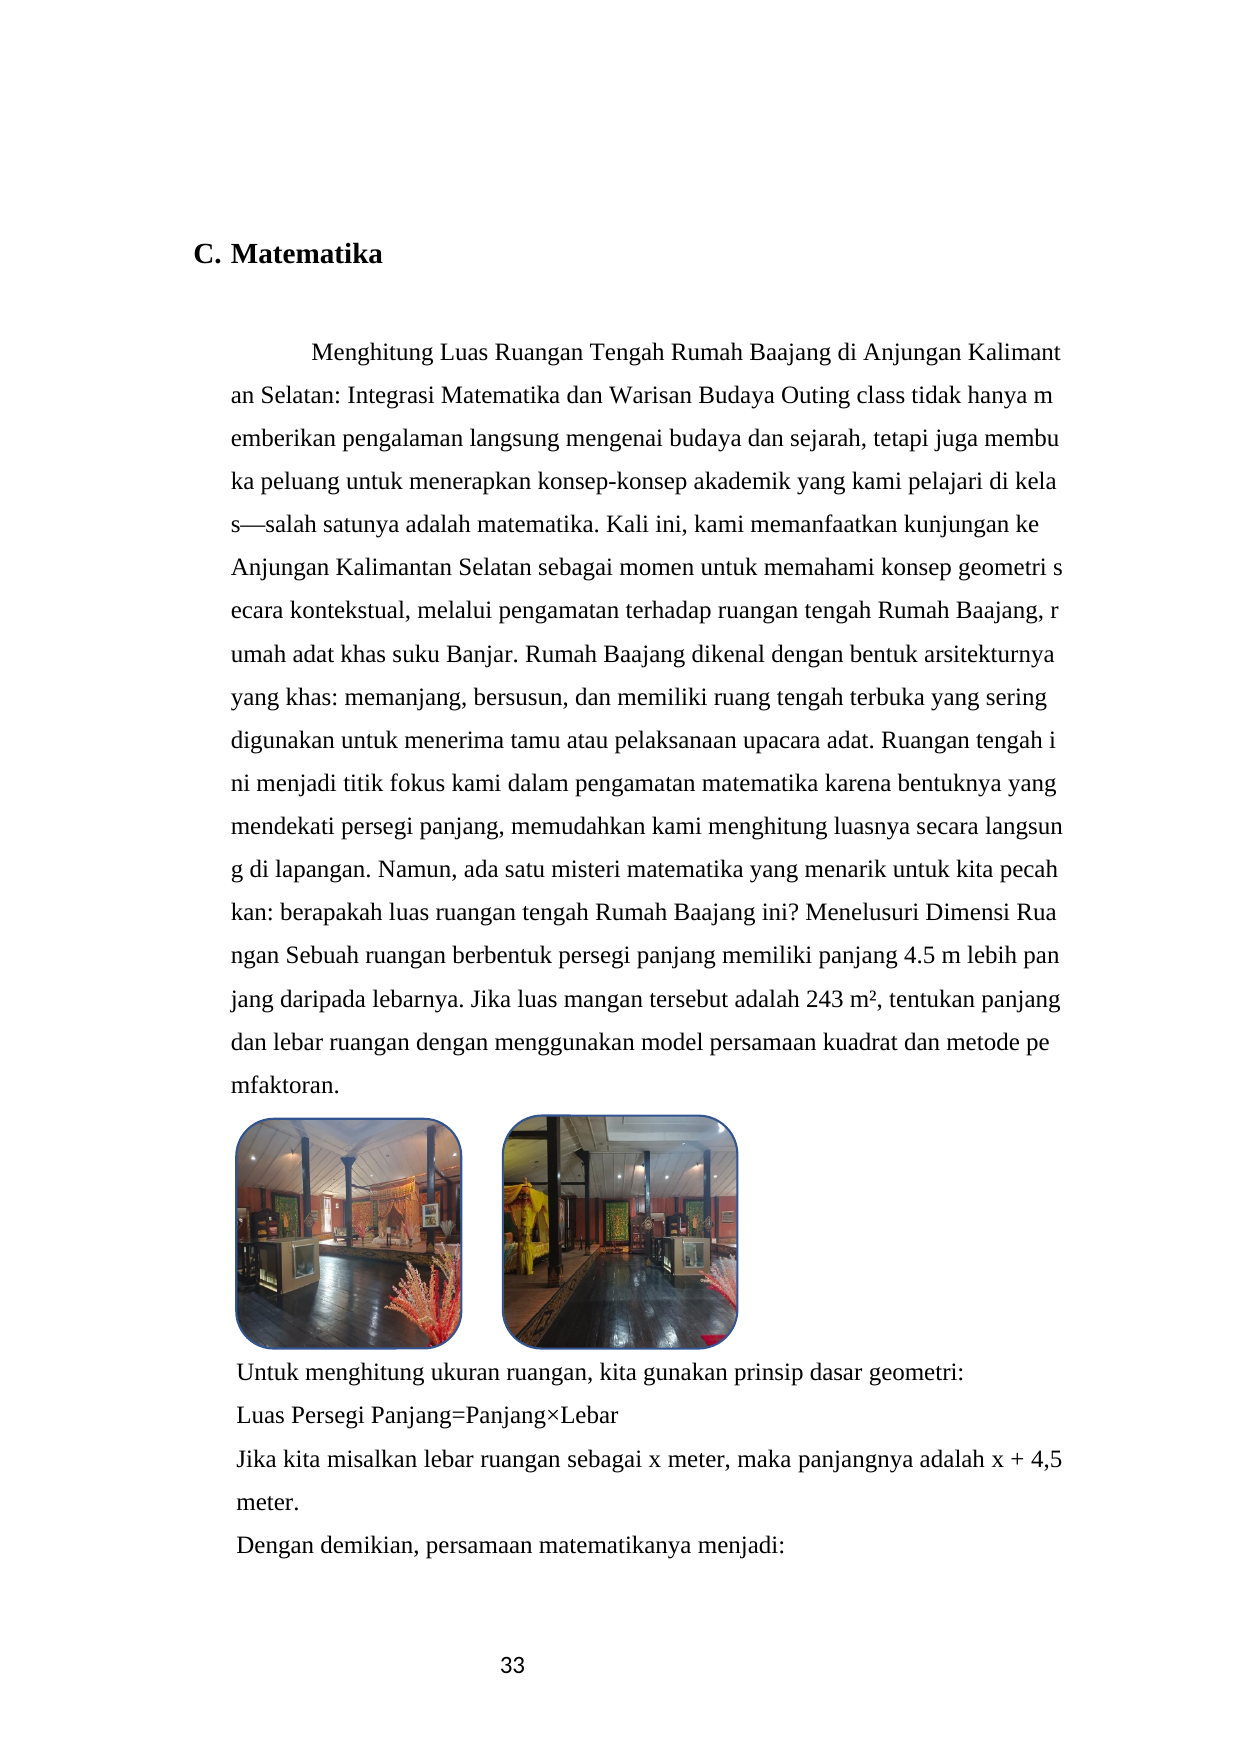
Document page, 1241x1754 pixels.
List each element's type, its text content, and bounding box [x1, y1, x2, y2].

text Dengan demikian, persamaan matematikanya menjadi: [236, 1530, 1063, 1559]
picture [504, 1117, 736, 1347]
list Matematika [193, 236, 1063, 270]
text Jika kita misalkan lebar ruangan sebagai x meter, maka panjangnya adalah x + 4,5 meter. [236, 1444, 1063, 1516]
text Untuk menghitung ukuran ruangan, kita gunakan prinsip dasar geometri: [236, 1357, 1063, 1386]
picture [238, 1120, 460, 1347]
text Luas Persegi Panjang=Panjang×Lebar [236, 1401, 1063, 1429]
list Menghitung Luas Ruangan Tengah Rumah Baajang di Anjungan Kalimantan Selatan: Integrasi Matematika dan Warisan Budaya Outing class tidak hanya memberikan pengalaman langsung mengenai budaya dan sejarah, tetapi juga membuka peluang untuk menerapkan konsep-konsep akademik yang kami pelajari di kelas—salah satunya adalah matematika. Kali ini, kami memanfaatkan kunjungan ke Anjungan Kalimantan Selatan sebagai momen untuk memahami konsep geometri secara kontekstual, melalui pengamatan terhadap ruangan tengah Rumah Baajang, rumah adat khas suku Banjar. Rumah Baajang dikenal dengan bentuk arsitekturnya yang khas: memanjang, bersusun, dan memiliki ruang tengah terbuka yang sering digunakan untuk menerima tamu atau pelaksanaan upacara adat. Ruangan tengah ini menjadi titik fokus kami dalam pengamatan matematika karena bentuknya yang mendekati persegi panjang, memudahkan kami menghitung luasnya secara langsung di lapangan. Namun, ada satu misteri matematika yang menarik untuk kita pecahkan: berapakah luas ruangan tengah Rumah Baajang ini? Menelusuri Dimensi Ruangan Sebuah ruangan berbentuk persegi panjang memiliki panjang 4.5 m lebih panjang daripada lebarnya. Jika luas mangan tersebut adalah 243 m², tentukan panjang dan lebar ruangan dengan menggunakan model persamaan kuadrat dan metode pemfaktoran. [231, 337, 1063, 1099]
